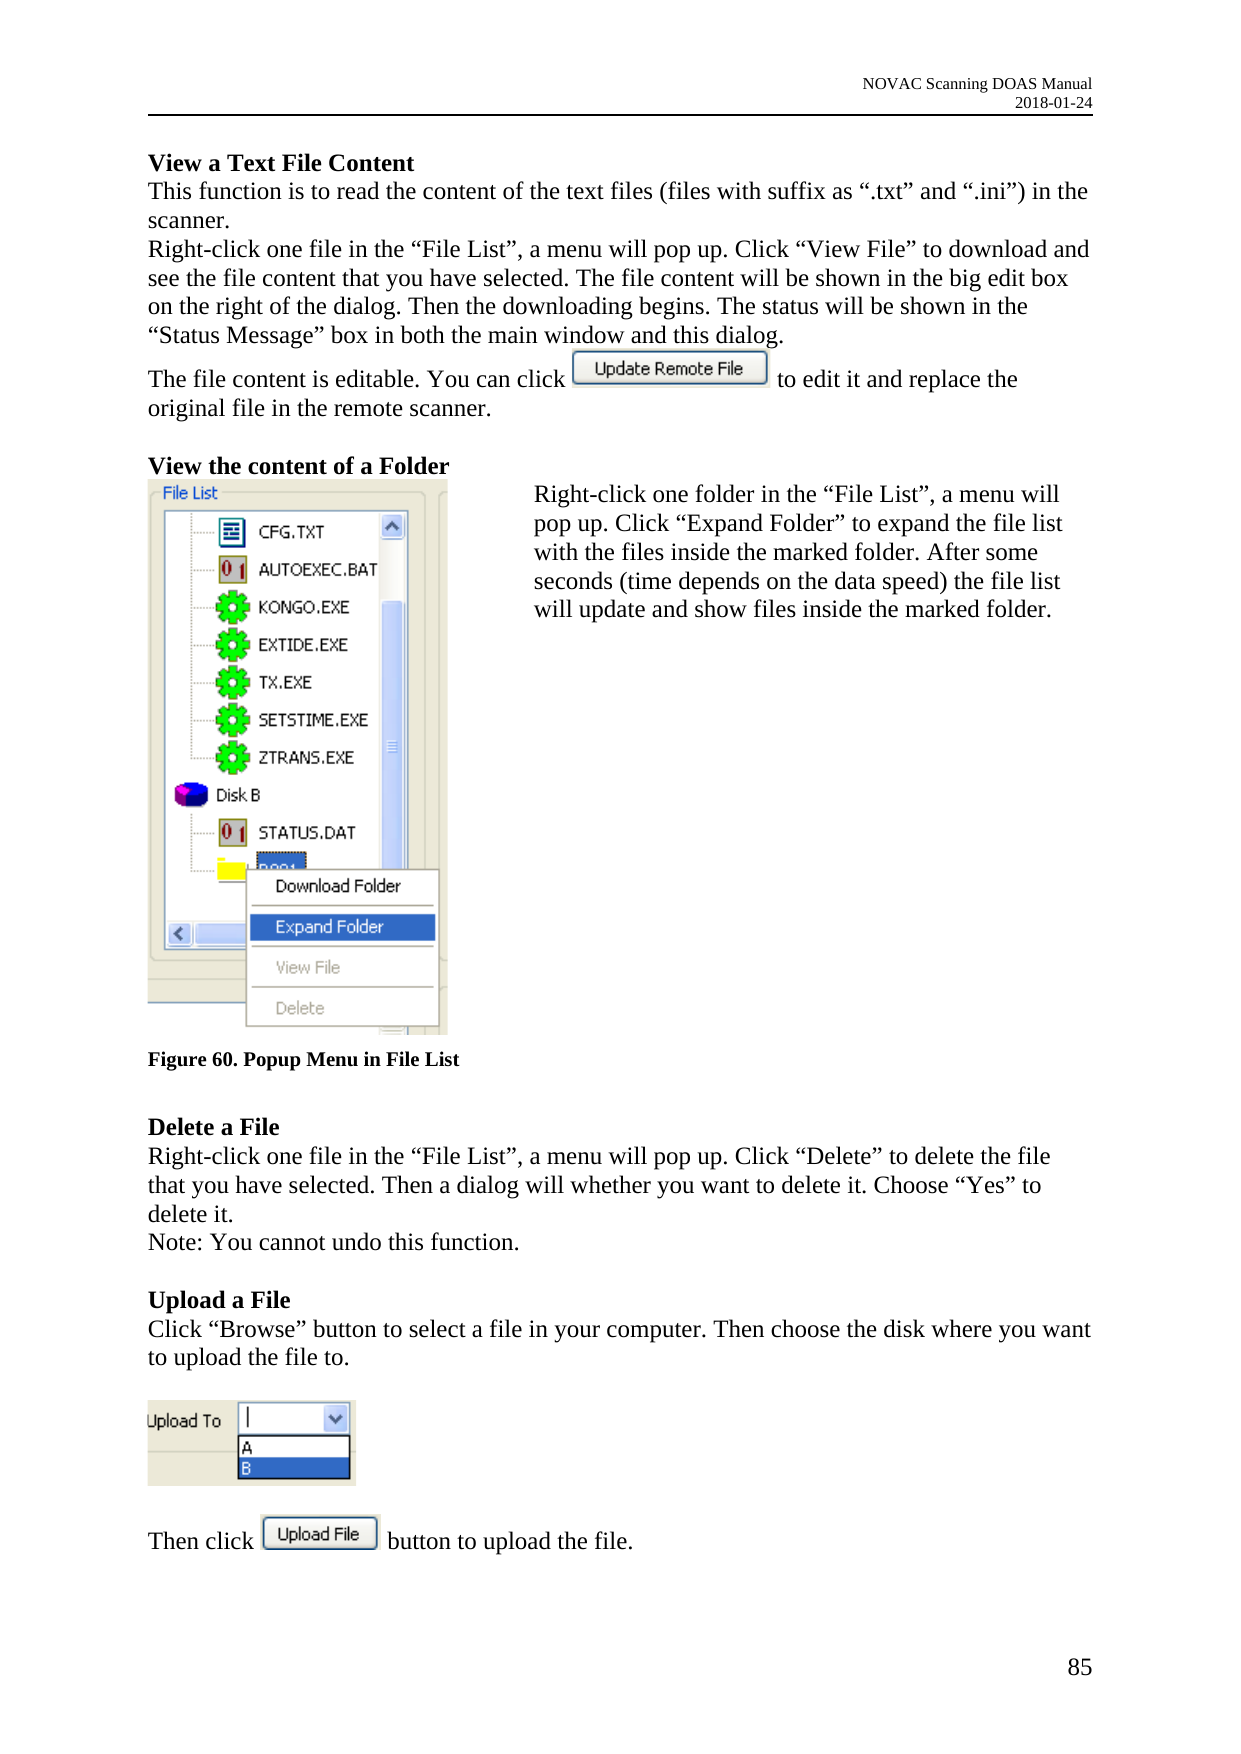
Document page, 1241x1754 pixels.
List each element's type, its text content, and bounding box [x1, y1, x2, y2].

text This function is to read the content of the text files (files with suffix as “.txt” and “.ini”) in the scanner. [148, 176, 1093, 234]
picture [571, 348, 771, 388]
text Then click button to upload the file. [148, 1514, 1093, 1555]
text Right-click one file in the “File List”, a menu will pop up. Click “View File” to download and see the file content that you have selected. The file content will be shown in the big edit box on the right of the dialog. Then the downloading begins. The status will be shown in the “Status Message” box in both the main window and this dialog. [148, 234, 1093, 349]
picture [260, 1514, 381, 1550]
subtitle Delete a File [148, 1112, 1093, 1141]
text Note: You cannot undo this function. [148, 1227, 1093, 1256]
subtitle View a Text File Content [148, 148, 1093, 176]
picture [147, 1400, 357, 1486]
text Right-click one file in the “File List”, a menu will pop up. Click “Delete” to delete the file that you have selected. Then a dialog will whether you want to delete it. Choose “Yes” to delete it. [148, 1141, 1093, 1227]
text Click “Browse” button to select a file in your computer. Then choose the disk where you want to upload the file to. [148, 1314, 1093, 1371]
table_header Right-click one folder in the “File List”, a menu will pop up. Click “Expand Folder” to expand the file list with the files inside the marked folder. After some seconds (time depends on the data speed) the file list will update and show files inside the marked folder. [523, 480, 1104, 1084]
subtitle View the content of a Folder [148, 451, 1093, 479]
picture [147, 479, 448, 1035]
subtitle Upload a File [148, 1285, 1093, 1314]
table_header Figure 61. Popup Menu in File List [136, 480, 522, 1084]
text The file content is editable. You can click to edit it and replace the original file in the remote scanner. [148, 349, 1093, 422]
